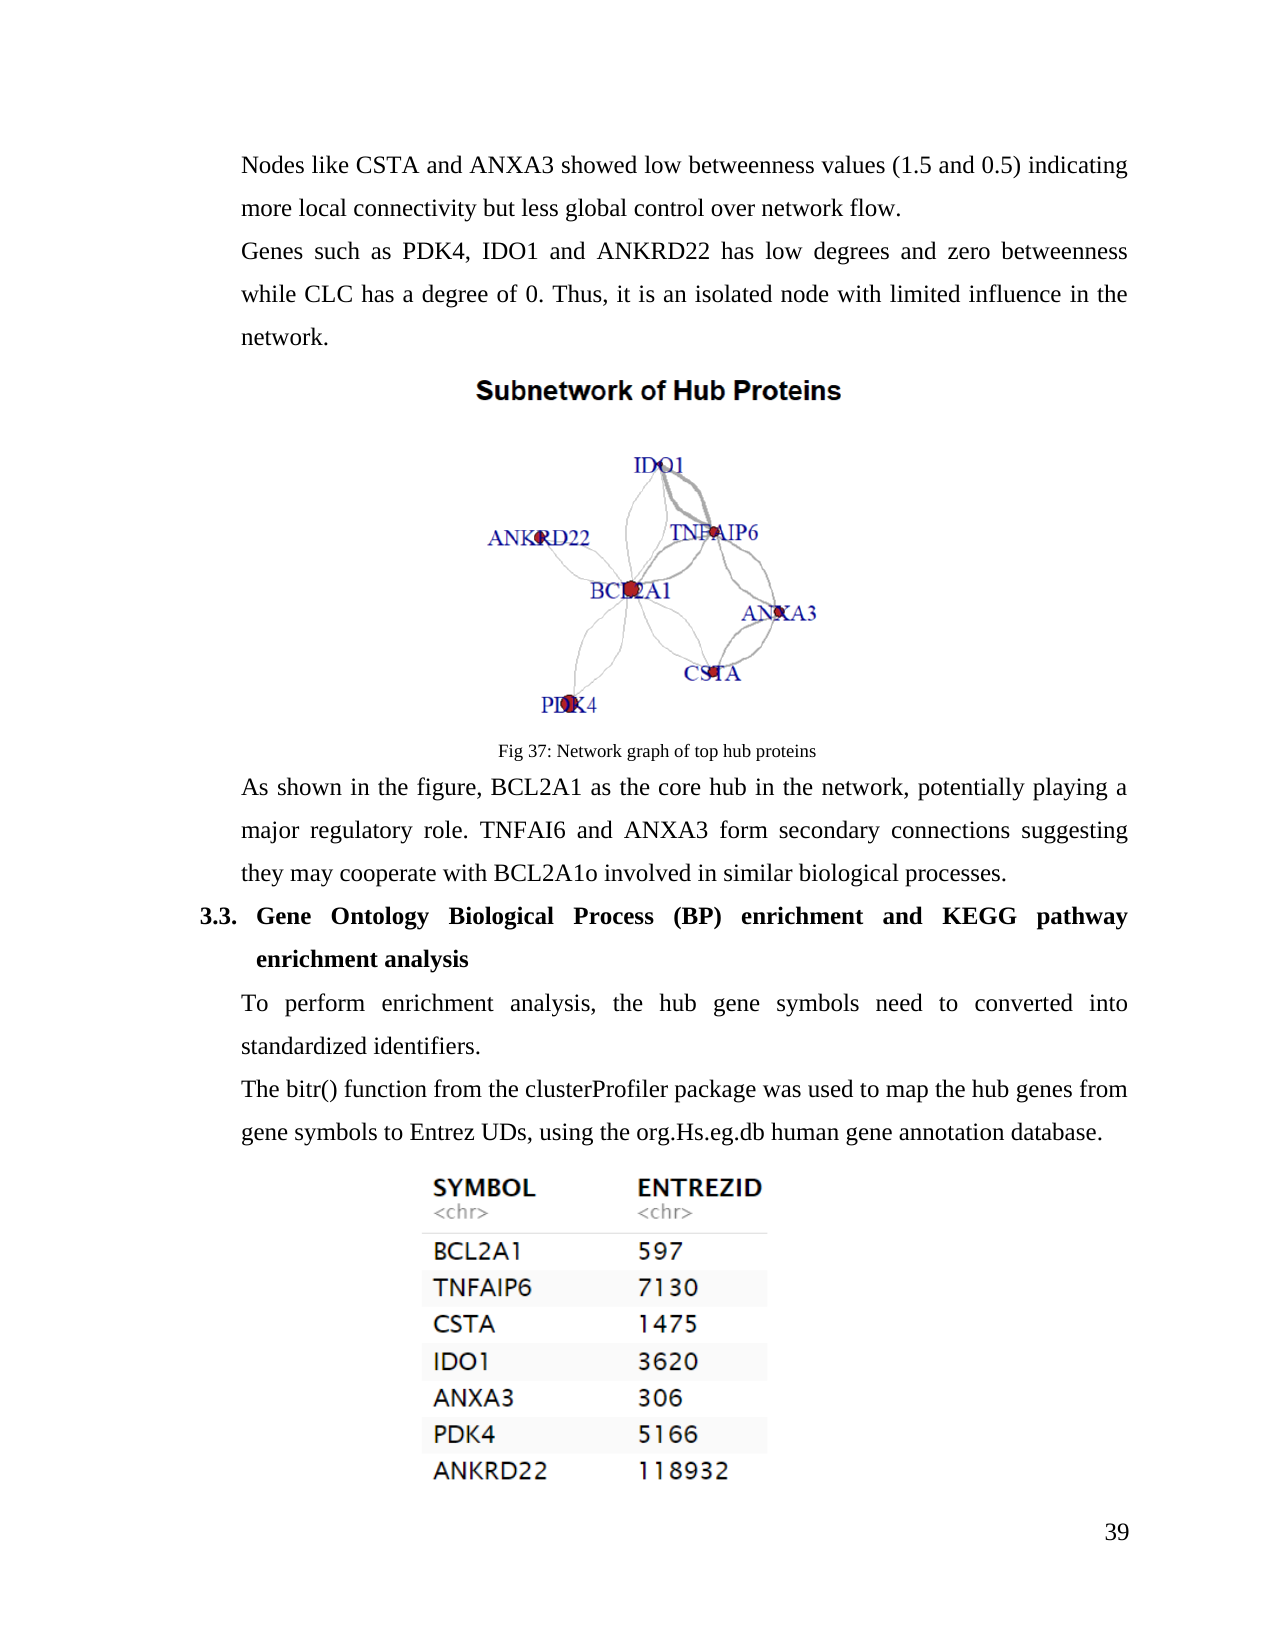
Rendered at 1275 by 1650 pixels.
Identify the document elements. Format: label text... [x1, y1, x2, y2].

list Gene Ontology Biological Process (BP) enrichment and KEGG pathway enrichment analysis [199, 901, 1129, 973]
text The bitr() function from the clusterProfiler package was used to map the hub genes from gene symbols to Entrez UDs, using the org.Hs.eg.db human gene annotation database. [241, 1074, 1129, 1146]
picture [415, 1160, 768, 1490]
text As shown in the figure, BCL2A1 as the core hub in the network, potentially playing a major regulatory role. TNFAI6 and ANXA3 form secondary connections suggesting they may cooperate with BCL2A1o involved in similar biological processes. [241, 772, 1129, 887]
picture [465, 365, 859, 726]
text Fig 37: Network graph of top hub proteins [241, 740, 1129, 761]
text Genes such as PDK4, IDO1 and ANKRD22 has low degrees and zero betweenness while CLC has a degree of 0. Thus, it is an isolated node with limited influence in the network. [241, 236, 1129, 351]
text Nodes like CSTA and ANXA3 showed low betweenness values (1.5 and 0.5) indicating more local connectivity but less global control over network flow. [241, 150, 1129, 222]
text To perform enrichment analysis, the hub gene symbols need to converted into standardized identifiers. [241, 988, 1129, 1059]
